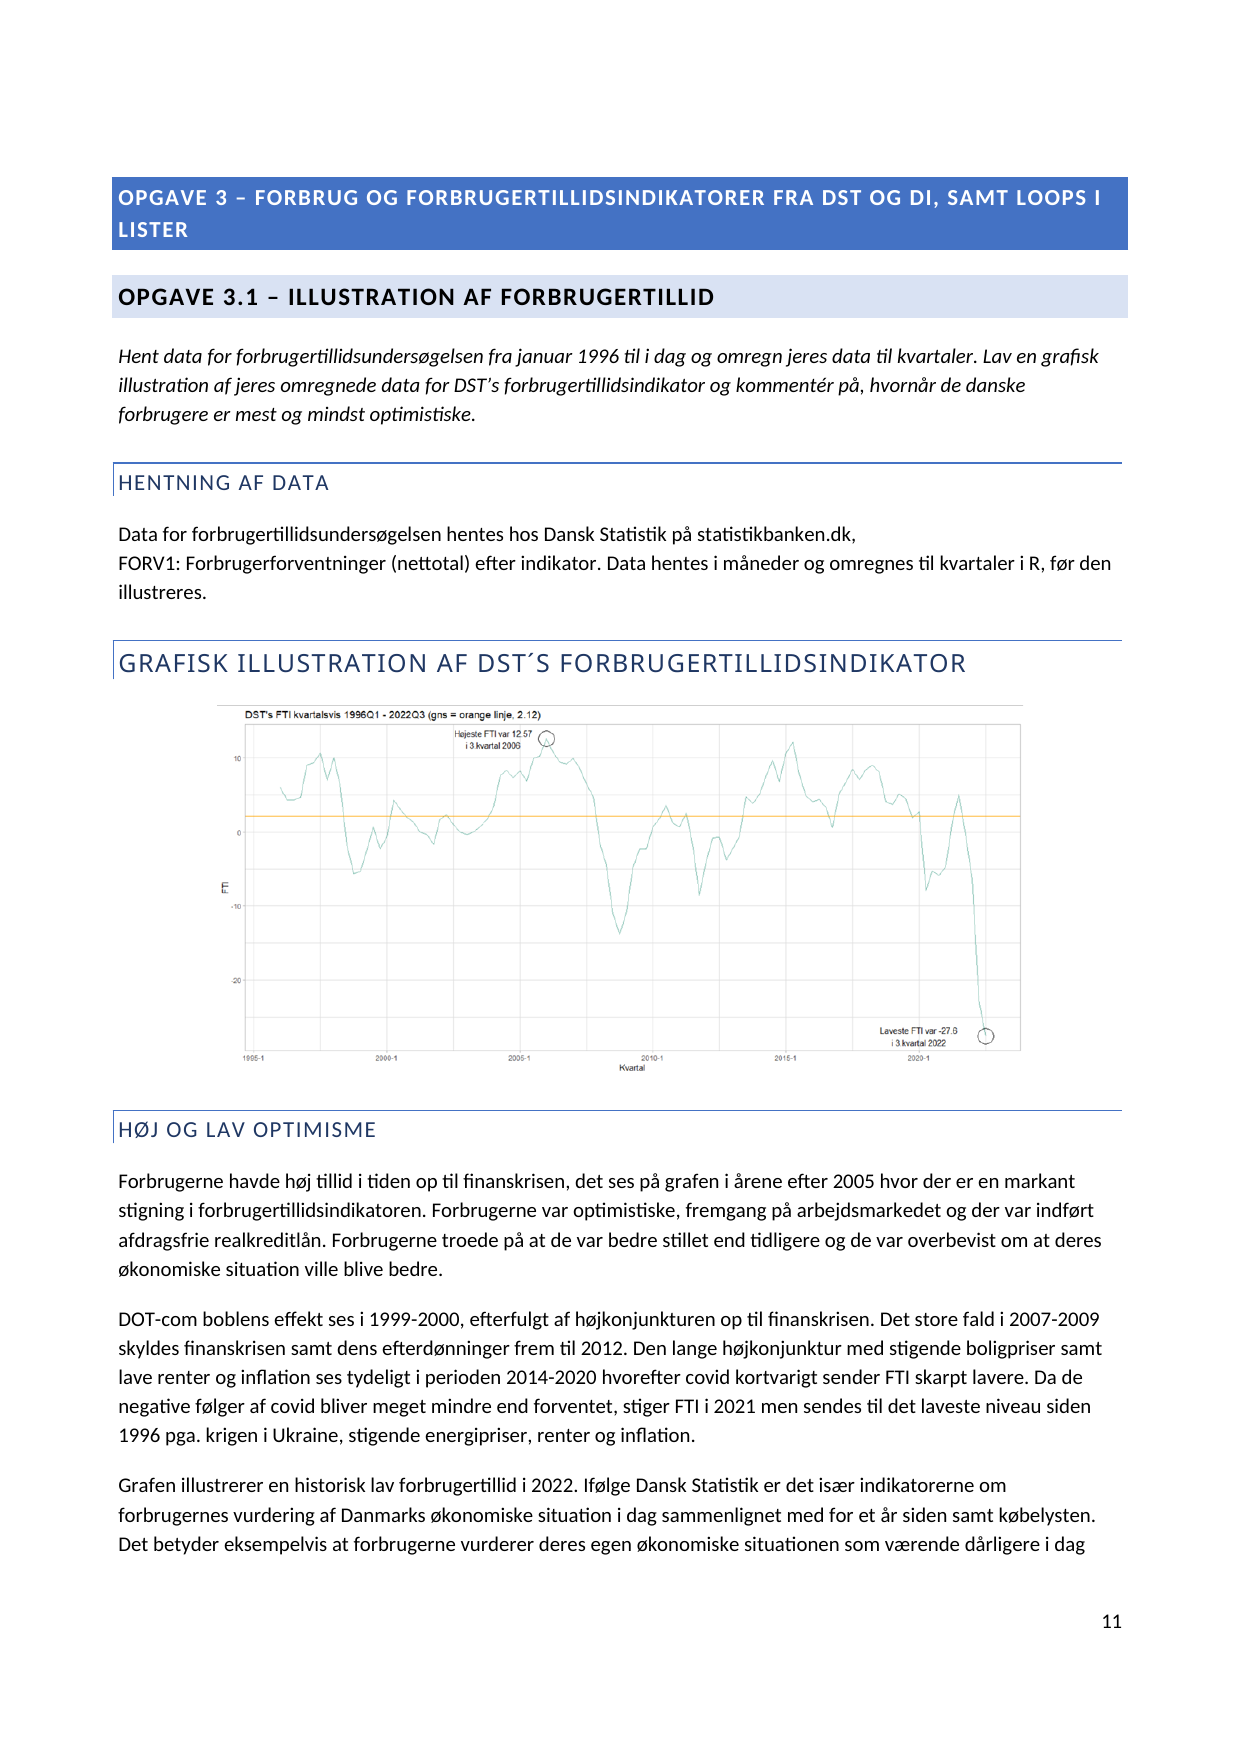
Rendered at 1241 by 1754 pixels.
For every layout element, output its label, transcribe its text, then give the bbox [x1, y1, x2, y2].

subtitle Opgave 3 – Forbrug og forbrugertillidsindikatorer fra DST og DI, samt loops i lister [118, 184, 1122, 244]
subtitle høj og lav optimisme [114, 1111, 1122, 1143]
subtitle Opgave 3.1 – Illustration af forbrugertillid [118, 281, 1122, 312]
picture [217, 705, 1024, 1075]
subtitle Hentning af data [114, 464, 1122, 496]
text Hent data for forbrugertillidsundersøgelsen fra januar 1996 til i dag og omregn jeres data til kvartaler. Lav en grafisk illustration af jeres omregnede data for DST’s forbrugertillidsindikator og kommentér på, hvornår de danske forbrugere er mest og mindst optimistiske. [118, 343, 1122, 427]
text Data for forbrugertillidsundersøgelsen hentes hos Dansk Statistik på statistikbanken.dk, FORV1: Forbrugerforventninger (nettotal) efter indikator. Data hentes i måneder og omregnes til kvartaler i R, før den illustreres. [118, 521, 1122, 604]
subtitle Grafisk illustration af dst´s forbrugertillidsindikator [114, 641, 1122, 679]
text Forbrugerne havde høj tillid i tiden op til finanskrisen, det ses på grafen i årene efter 2005 hvor der er en markant stigning i forbrugertillidsindikatoren. Forbrugerne var optimistiske, fremgang på arbejdsmarkedet og der var indført afdragsfrie realkreditlån. Forbrugerne troede på at de var bedre stillet end tidligere og de var overbevist om at deres økonomiske situation ville blive bedre. [118, 1168, 1122, 1281]
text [118, 1473, 1122, 1556]
text DOT-com boblens effekt ses i 1999-2000, efterfulgt af højkonjunkturen op til finanskrisen. Det store fald i 2007-2009 skyldes finanskrisen samt dens efterdønninger frem til 2012. Den lange højkonjunktur med stigende boligpriser samt lave renter og inflation ses tydeligt i perioden 2014-2020 hvorefter covid kortvarigt sender FTI skarpt lavere. Da de negative følger af covid bliver meget mindre end forventet, stiger FTI i 2021 men sendes til det laveste niveau siden 1996 pga. krigen i Ukraine, stigende energipriser, renter og inflation. [118, 1306, 1122, 1448]
